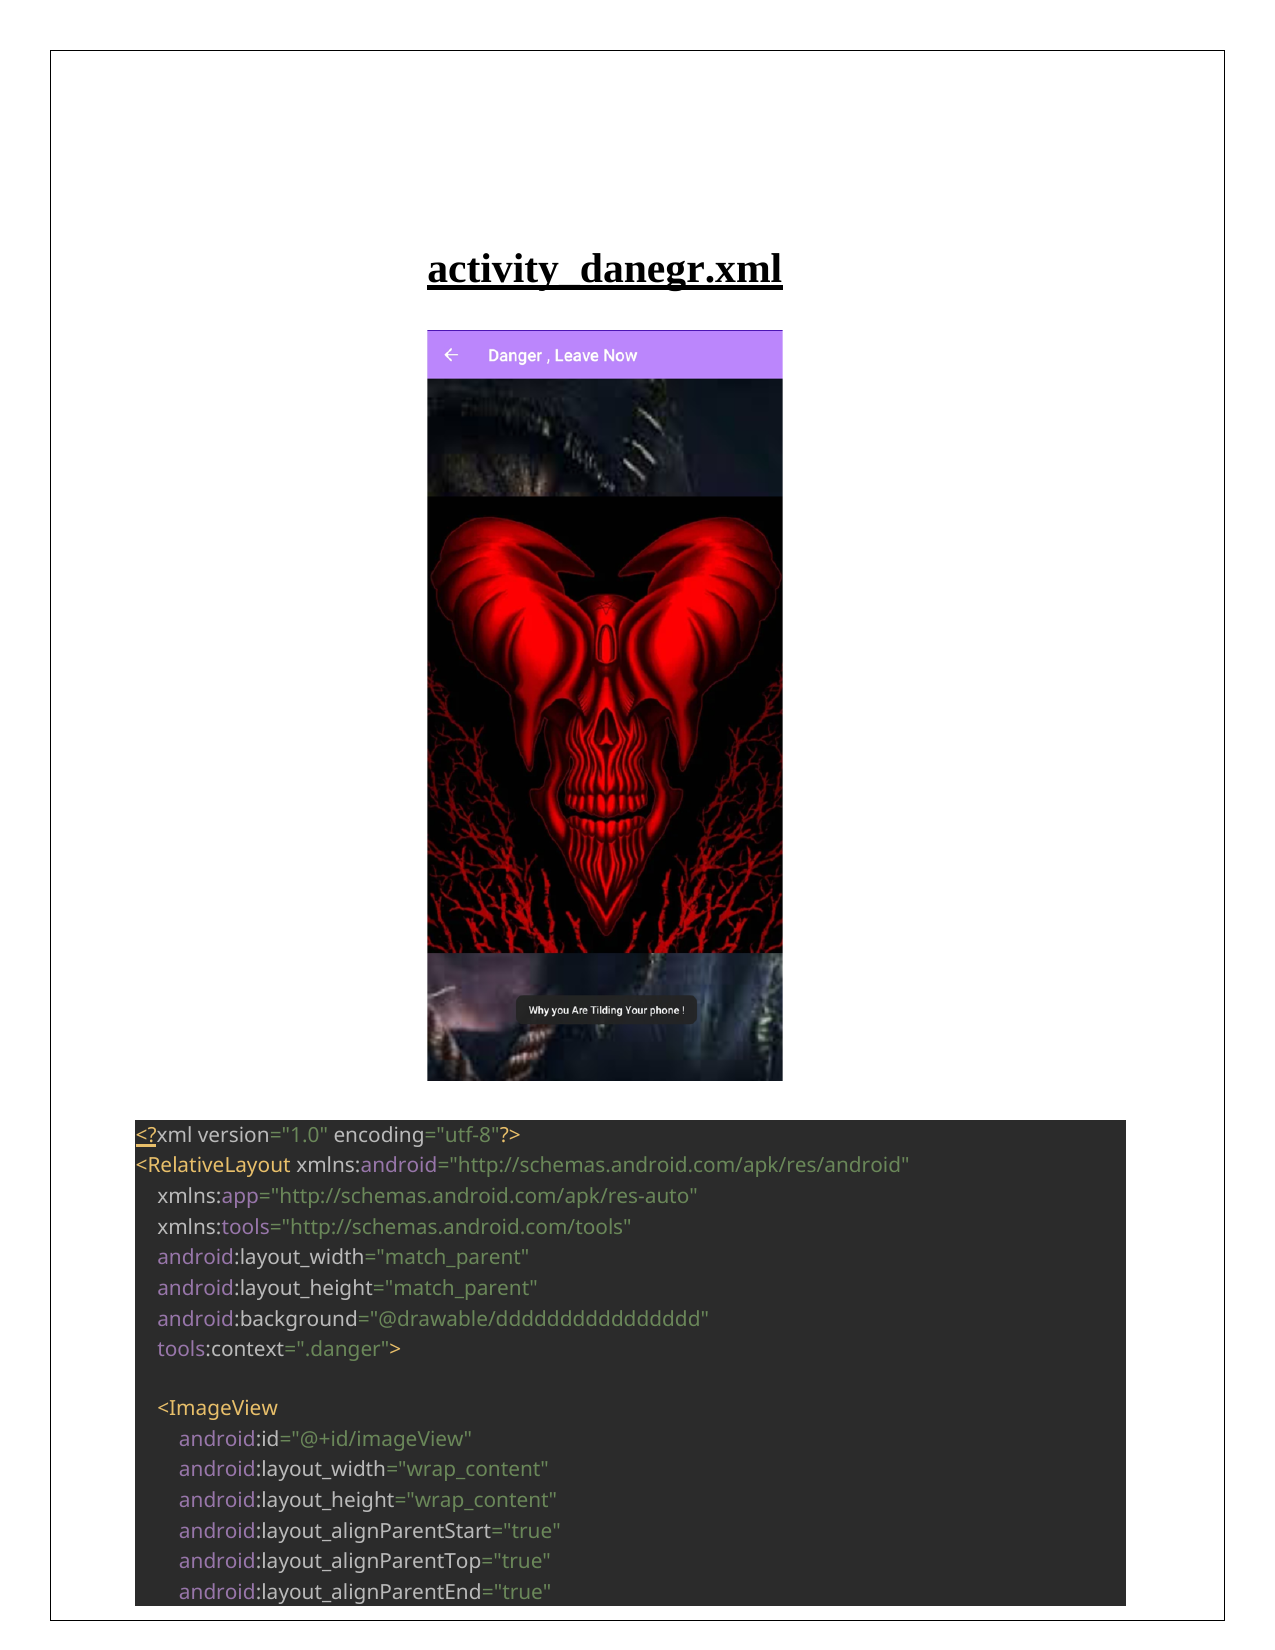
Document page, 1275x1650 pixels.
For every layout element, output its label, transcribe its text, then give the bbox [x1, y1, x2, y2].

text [135, 1120, 1126, 1606]
text activity_danegr.xml [135, 244, 1126, 292]
picture [427, 330, 783, 1081]
